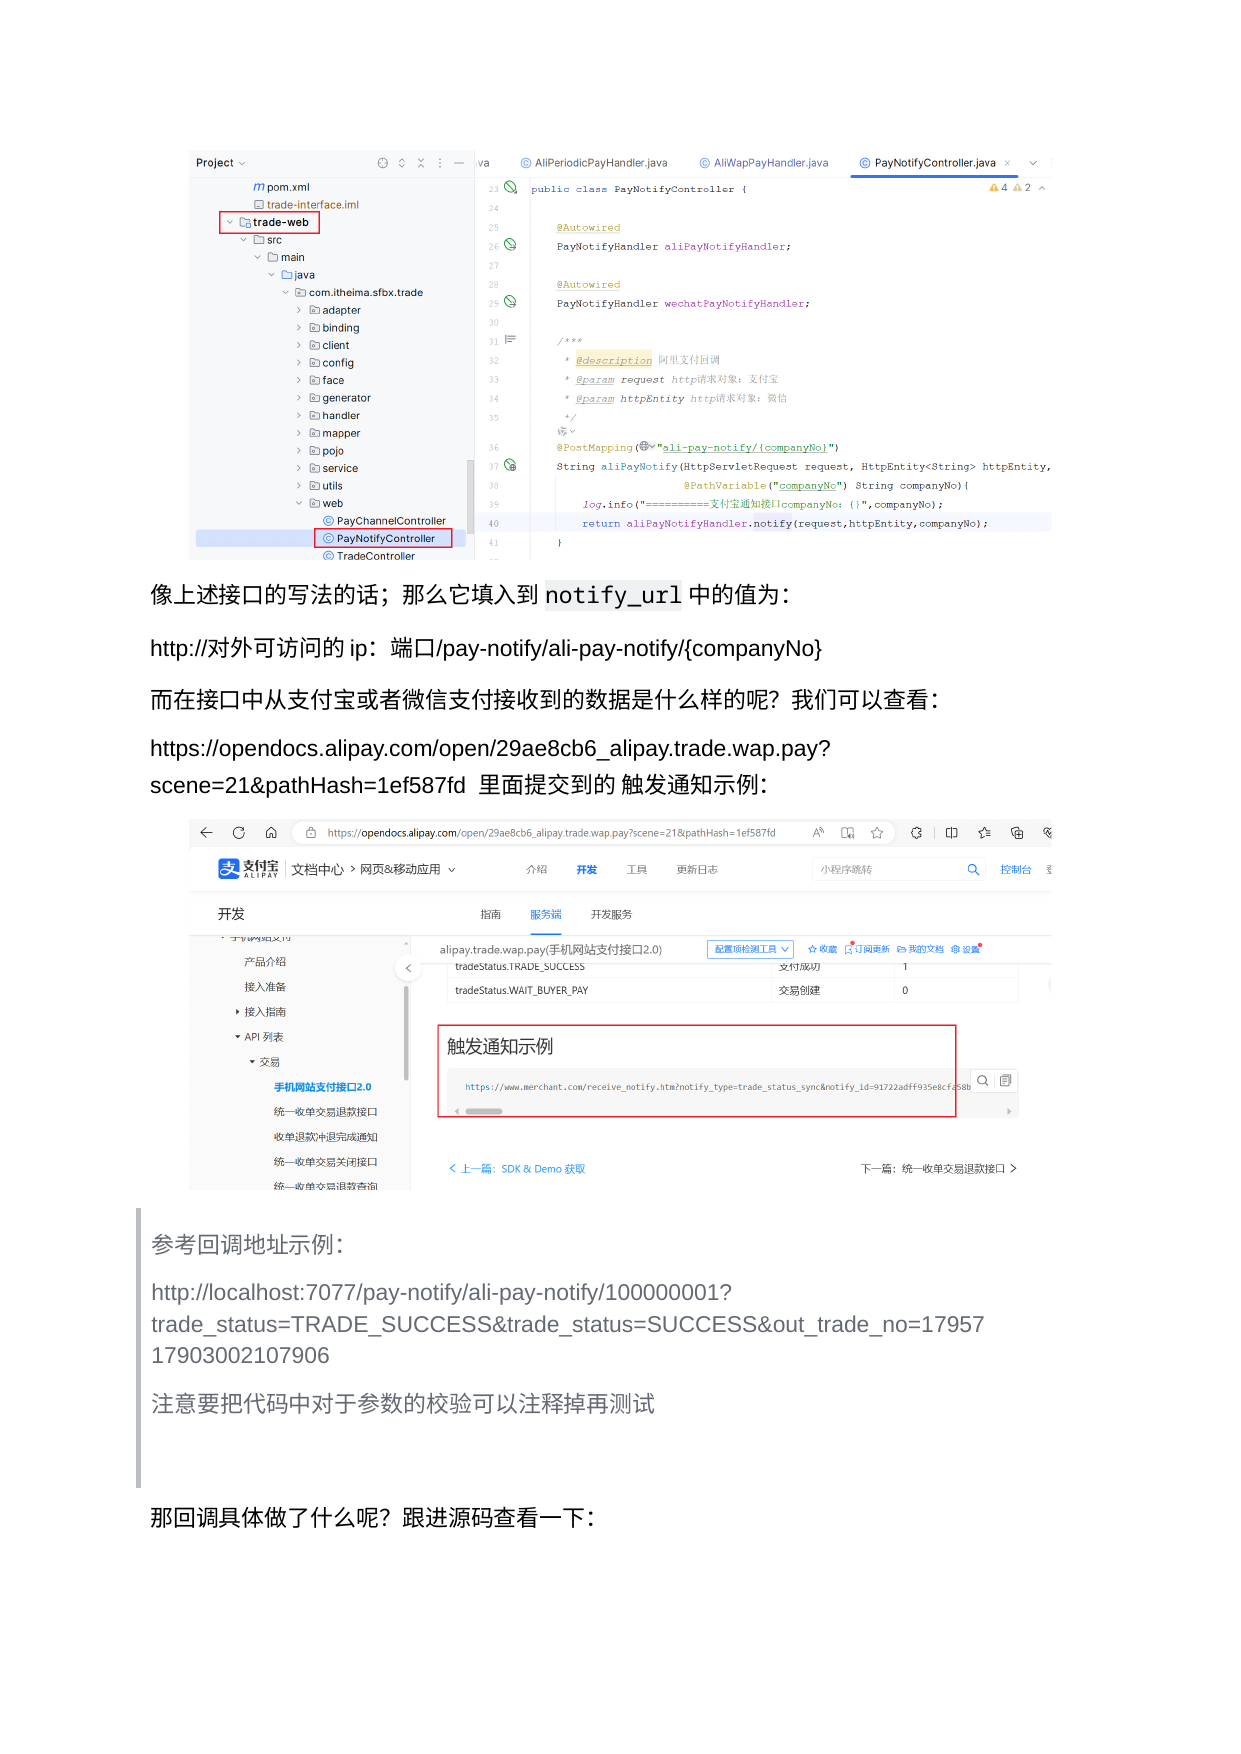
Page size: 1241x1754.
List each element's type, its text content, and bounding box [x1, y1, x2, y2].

text 而在接口中从支付宝或者微信支付接收到的数据是什么样的呢？我们可以查看： [150, 682, 1090, 715]
text https://opendocs.alipay.com/open/29ae8cb6_alipay.trade.wap.pay?scene=21&pathHash=1ef587fd 里面提交到的 触发通知示例： [150, 734, 1090, 801]
picture [188, 150, 1052, 560]
text http://对外可访问的ip：端口/pay-notify/ali-pay-notify/{companyNo} [150, 630, 1090, 663]
text 那回调具体做了什么呢？跟进源码查看一下： [150, 1500, 1090, 1533]
picture [188, 819, 1052, 1190]
table_header 参考回调地址示例： http://localhost:7077/pay-notify/ali-pay-notify/100000001?trade_status=TRADE_SUCCESS&trade_status=SUCCESS&out_trade_no=1795717903002107906 注意要把代码中对于参数的校验可以注释掉再测试 [141, 1208, 1001, 1487]
text 像上述接口的写法的话；那么它填入到 notify_url 中的值为： [150, 577, 1090, 611]
